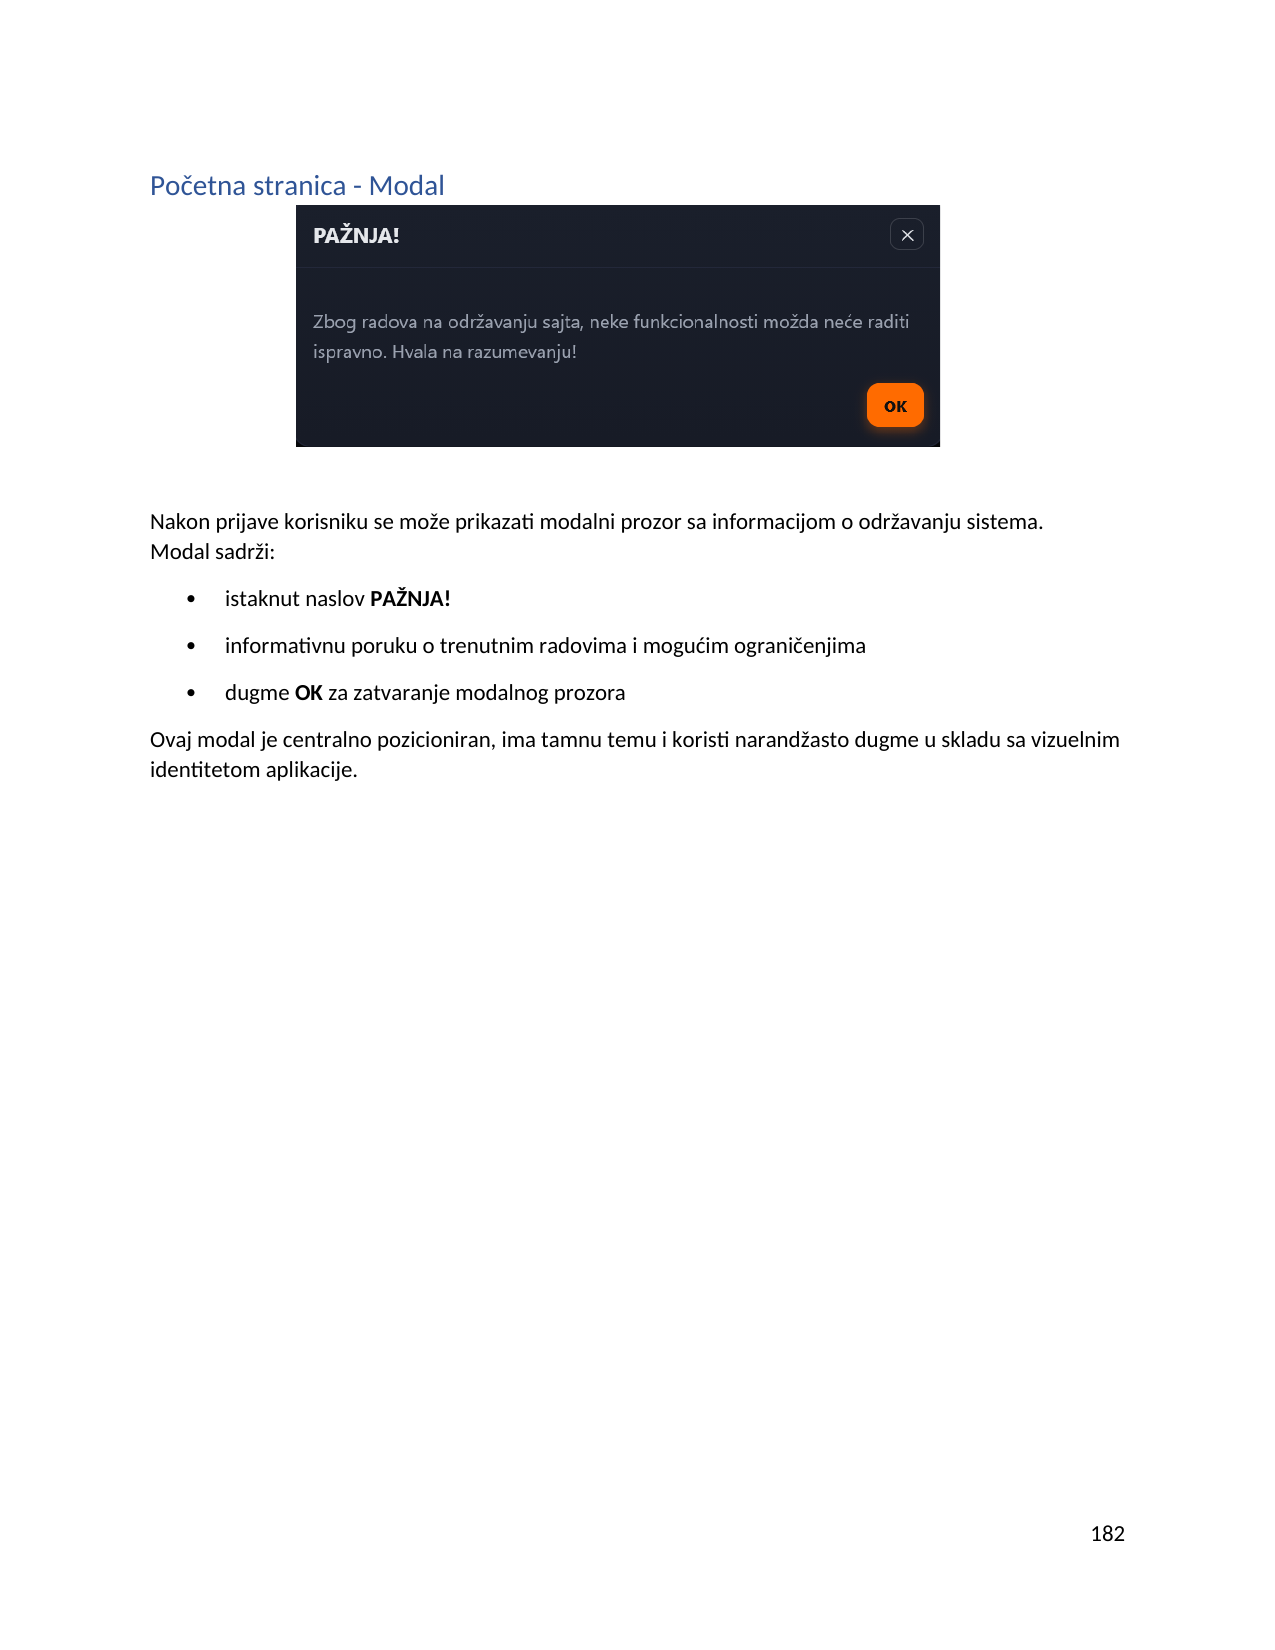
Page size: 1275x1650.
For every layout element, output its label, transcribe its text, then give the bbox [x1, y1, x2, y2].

text Nakon prijave korisniku se može prikazati modalni prozor sa informacijom o održavanju sistema. Modal sadrži: [150, 507, 1125, 565]
list informativnu poruku o trenutnim radovima i mogućim ograničenjima [187, 631, 1125, 659]
picture [296, 205, 941, 447]
list istaknut naslov PAŽNJA! [187, 584, 1125, 612]
text Ovaj modal je centralno pozicioniran, ima tamnu temu i koristi narandžasto dugme u skladu sa vizuelnim identitetom aplikacije. [150, 725, 1125, 783]
subtitle Početna stranica - Modal [150, 167, 1125, 202]
list dugme OK za zatvaranje modalnog prozora [187, 678, 1125, 706]
